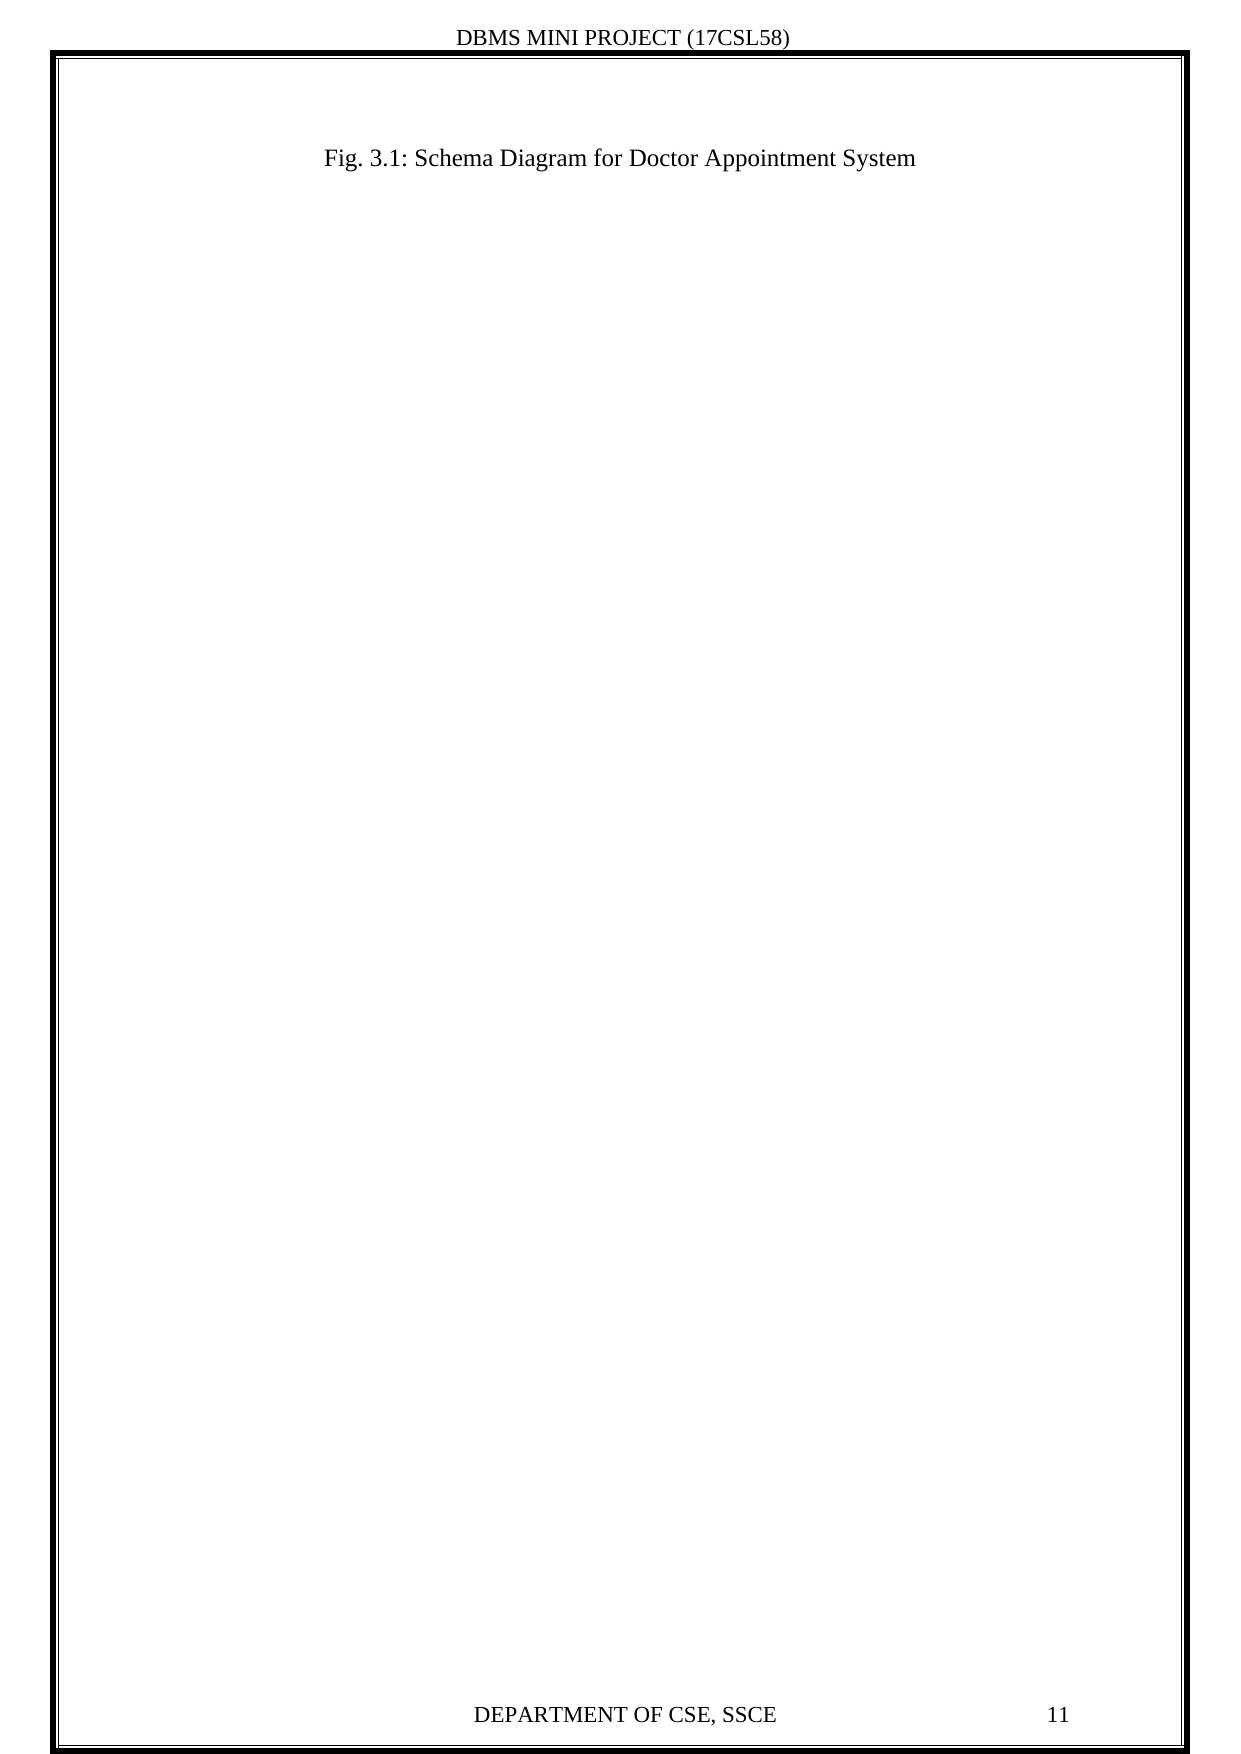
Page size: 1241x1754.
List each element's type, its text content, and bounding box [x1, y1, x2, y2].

text Fig. 3.1: Schema Diagram for Doctor Appointment System [150, 150, 1090, 171]
